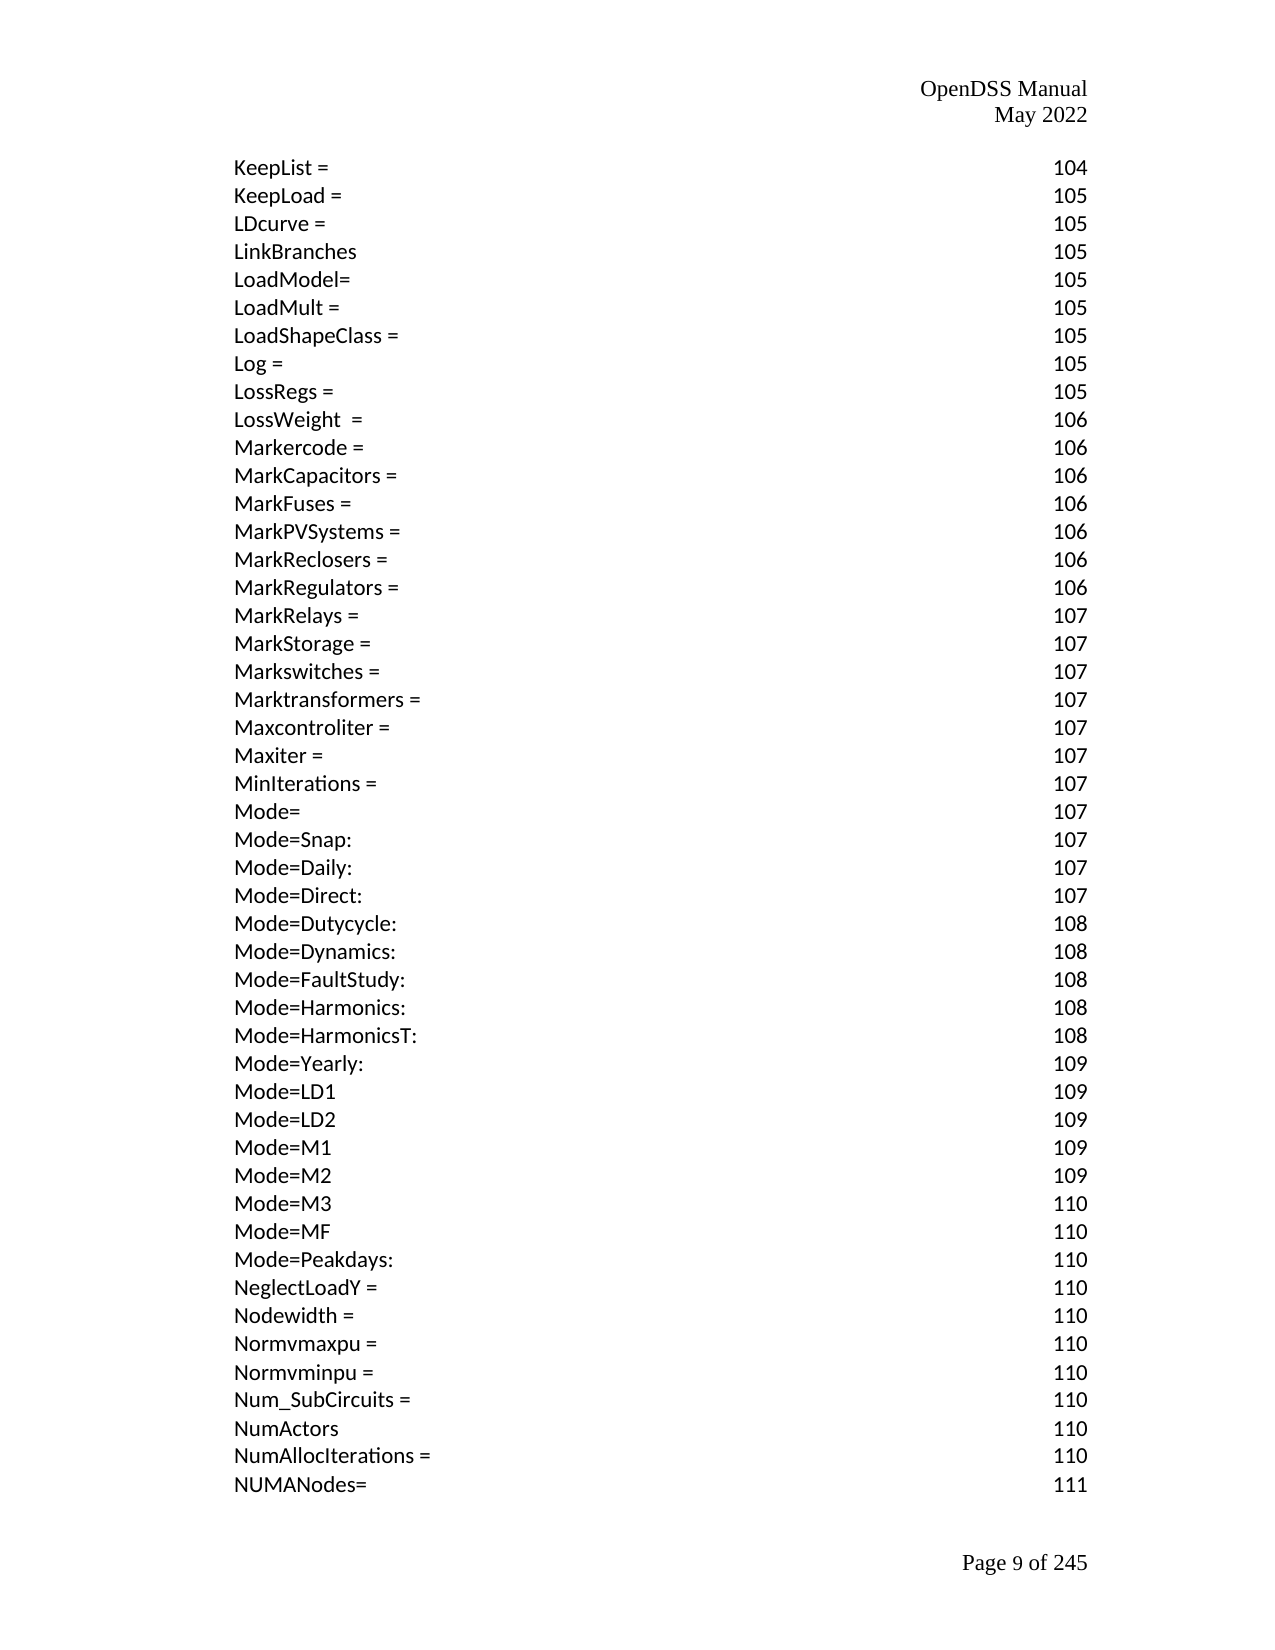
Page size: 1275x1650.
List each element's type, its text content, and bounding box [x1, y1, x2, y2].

text LossWeight = 106 [234, 405, 1087, 433]
text Mode=M3 110 [234, 1189, 1087, 1217]
text Mode=FaultStudy: 108 [234, 965, 1087, 993]
text Nodewidth = 110 [234, 1302, 1087, 1329]
text LossRegs = 105 [234, 377, 1087, 405]
text NumAllocIterations = 110 [234, 1442, 1087, 1470]
text Mode=Dynamics: 108 [234, 937, 1087, 965]
text Log = 105 [234, 349, 1087, 377]
text Mode=Harmonics: 108 [234, 993, 1087, 1021]
text Mode=Daily: 107 [234, 853, 1087, 881]
text Normvminpu = 110 [234, 1358, 1087, 1386]
text MarkCapacitors = 106 [234, 461, 1087, 489]
text KeepList = 104 [234, 153, 1087, 181]
text LDcurve = 105 [234, 209, 1087, 237]
text Markswitches = 107 [234, 657, 1087, 685]
text Num_SubCircuits = 110 [234, 1386, 1087, 1414]
text Mode=LD1 109 [234, 1077, 1087, 1105]
text Mode=Direct: 107 [234, 881, 1087, 909]
text Mode=MF 110 [234, 1217, 1087, 1246]
text MarkPVSystems = 106 [234, 517, 1087, 545]
text Normvmaxpu = 110 [234, 1329, 1087, 1358]
text NeglectLoadY = 110 [234, 1273, 1087, 1302]
text LoadMult = 105 [234, 293, 1087, 321]
text Mode=Dutycycle: 108 [234, 909, 1087, 937]
text LinkBranches 105 [234, 237, 1087, 265]
text LoadShapeClass = 105 [234, 321, 1087, 349]
text Mode=HarmonicsT: 108 [234, 1021, 1087, 1049]
text LoadModel= 105 [234, 265, 1087, 293]
text Mode=M1 109 [234, 1133, 1087, 1161]
text Mode= 107 [234, 797, 1087, 825]
text Mode=LD2 109 [234, 1105, 1087, 1133]
text Mode=Snap: 107 [234, 825, 1087, 853]
text MarkRegulators = 106 [234, 573, 1087, 601]
text Markercode = 106 [234, 433, 1087, 461]
text Maxcontroliter = 107 [234, 713, 1087, 741]
text MarkStorage = 107 [234, 629, 1087, 657]
text NumActors 110 [234, 1414, 1087, 1442]
text MarkFuses = 106 [234, 489, 1087, 517]
text Mode=M2 109 [234, 1161, 1087, 1189]
text MinIterations = 107 [234, 769, 1087, 797]
text MarkReclosers = 106 [234, 545, 1087, 573]
text KeepLoad = 105 [234, 181, 1087, 209]
text Mode=Peakdays: 110 [234, 1246, 1087, 1273]
text Mode=Yearly: 109 [234, 1049, 1087, 1077]
text NUMANodes= 111 [234, 1470, 1087, 1498]
text Maxiter = 107 [234, 741, 1087, 769]
text MarkRelays = 107 [234, 601, 1087, 629]
text Marktransformers = 107 [234, 685, 1087, 713]
